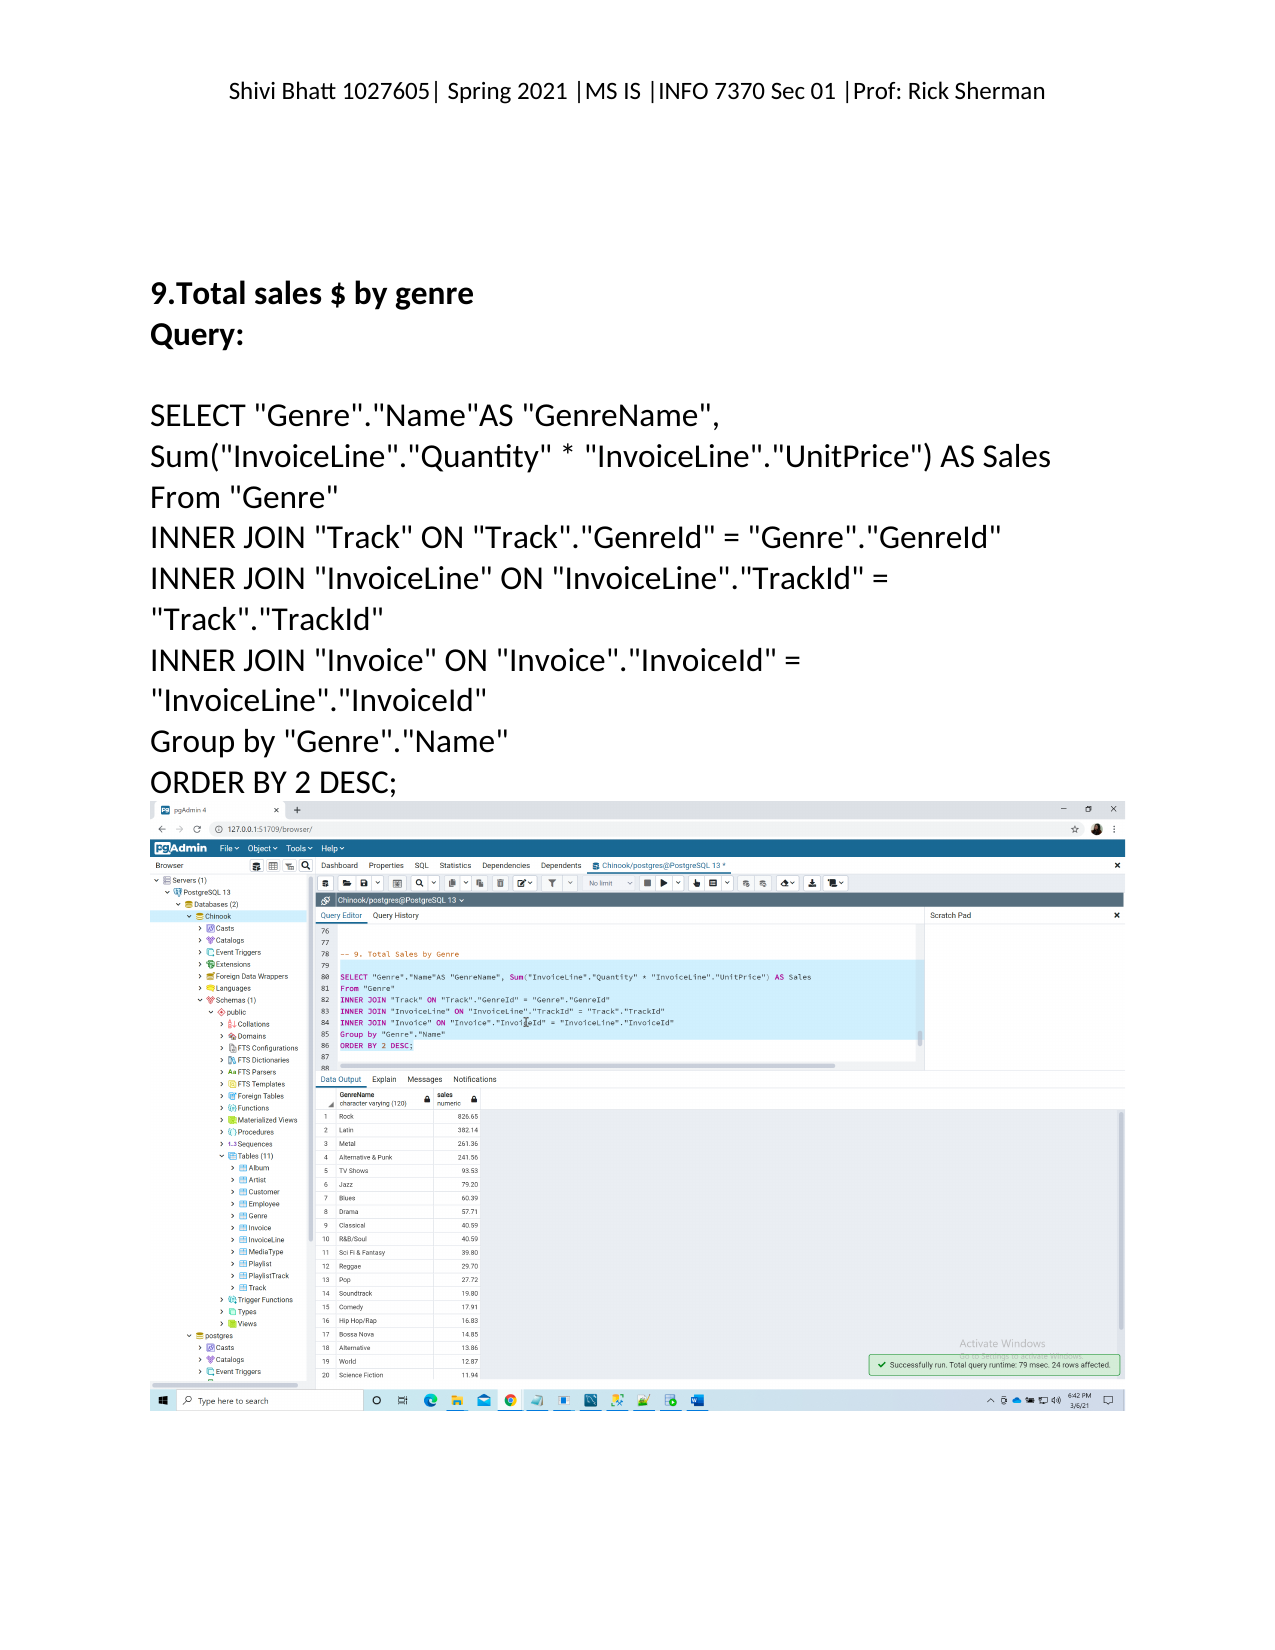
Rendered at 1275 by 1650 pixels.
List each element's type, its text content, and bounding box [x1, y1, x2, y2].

text INNER JOIN "Track" ON "Track"."GenreId" = "Genre"."GenreId" [150, 517, 1125, 557]
text SELECT "Genre"."Name"AS "GenreName", Sum("InvoiceLine"."Quantity" * "InvoiceLine"."UnitPrice") AS Sales [150, 394, 1125, 476]
text INNER JOIN "InvoiceLine" ON "InvoiceLine"."TrackId" = "Track"."TrackId" [150, 557, 1125, 639]
text Group by "Genre"."Name" [150, 720, 1125, 761]
picture [150, 801, 1125, 1411]
text 9.Total sales $ by genre Query: [150, 272, 1125, 354]
text From "Genre" [150, 476, 1125, 517]
text ORDER BY 2 DESC; [150, 761, 1125, 801]
text INNER JOIN "Invoice" ON "Invoice"."InvoiceId" = "InvoiceLine"."InvoiceId" [150, 639, 1125, 720]
